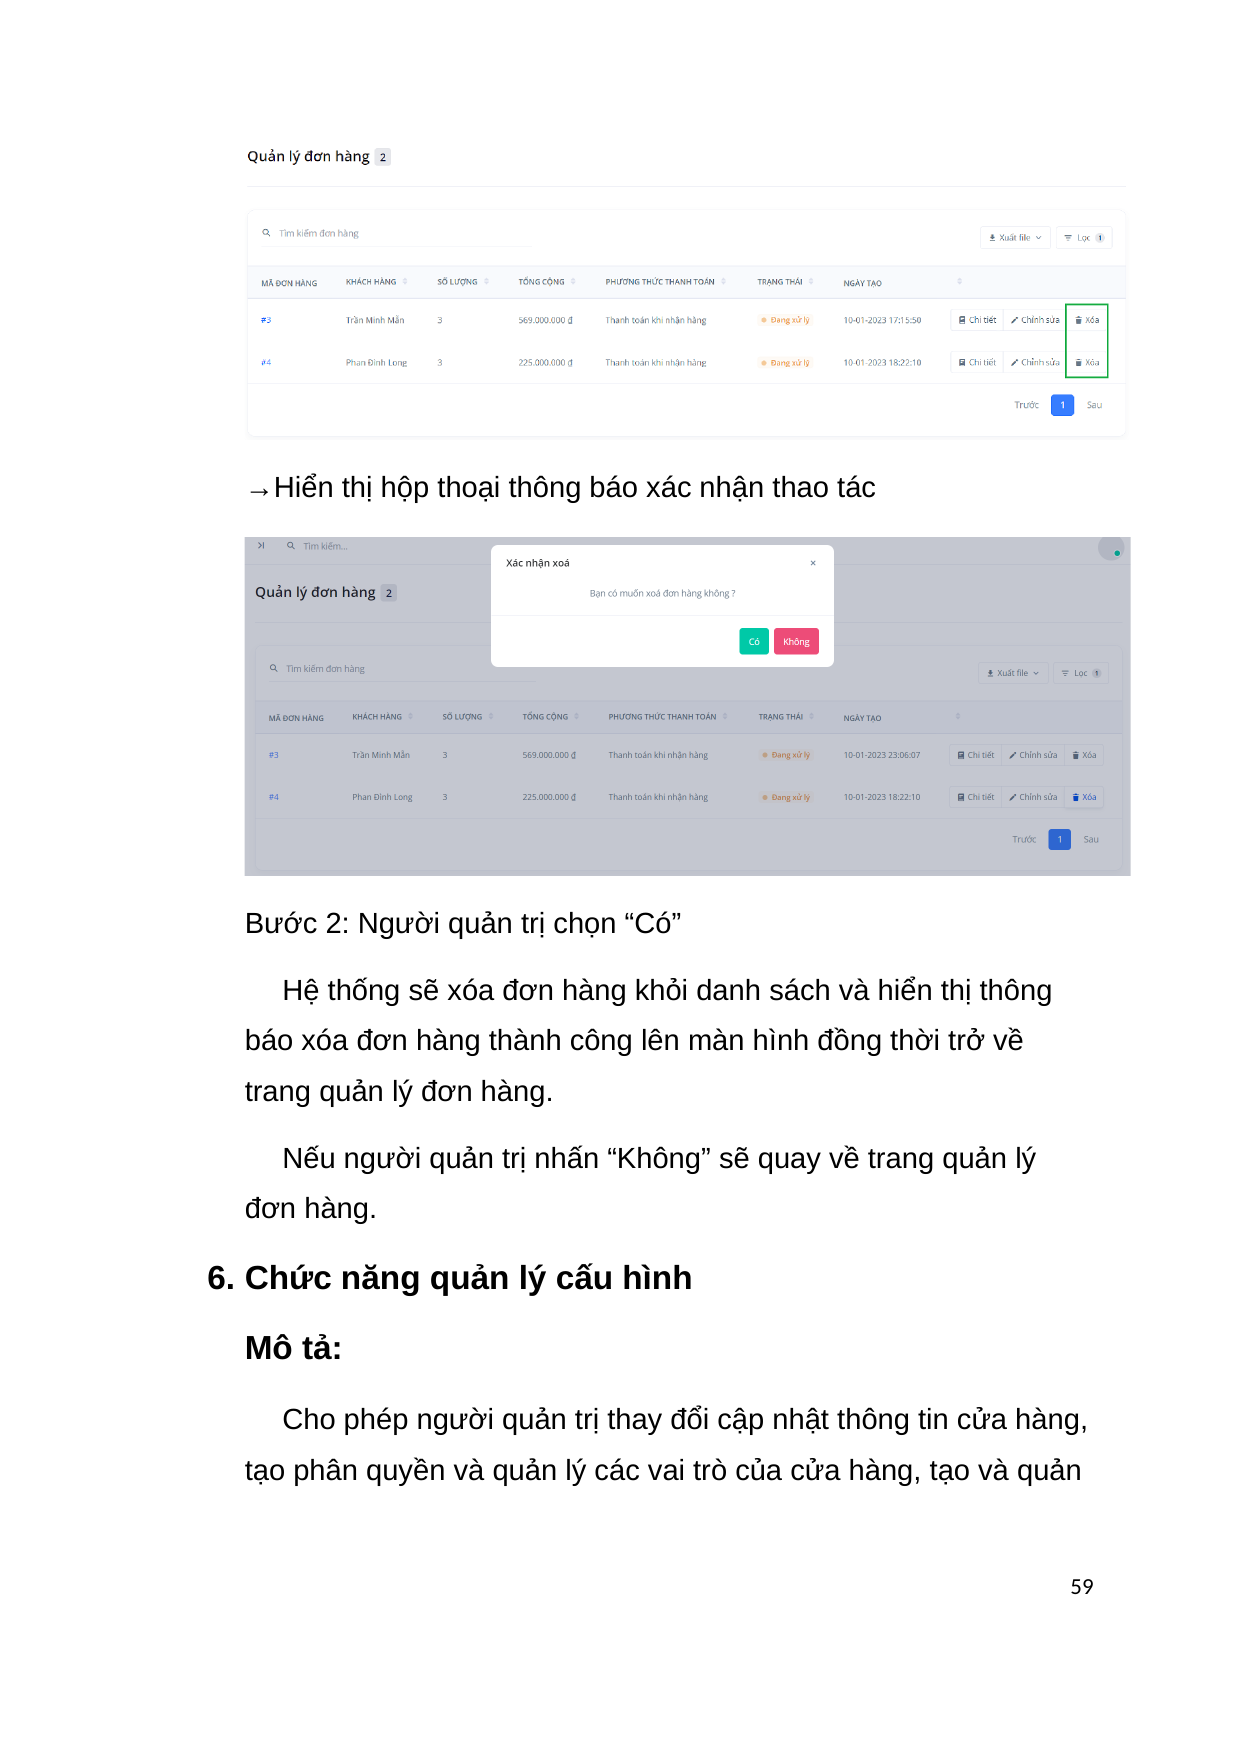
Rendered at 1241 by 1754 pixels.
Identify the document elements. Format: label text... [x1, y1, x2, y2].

text Hệ thống sẽ xóa đơn hàng khỏi danh sách và hiển thị thông báo xóa đơn hàng thành công lên màn hình đồng thời trở về trang quản lý đơn hàng. [244, 973, 1093, 1107]
picture [244, 537, 1131, 876]
text Bước 2: Người quản trị chọn “Có” [244, 906, 1093, 940]
text Mô tả: [244, 1328, 1093, 1367]
picture [244, 147, 1131, 440]
subtitle Chức năng quản lý cấu hình [207, 1258, 1093, 1296]
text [244, 1402, 1093, 1486]
text Nếu người quản trị nhấn “Không” sẽ quay về trang quản lý đơn hàng. [244, 1141, 1093, 1224]
text →Hiển thị hộp thoại thông báo xác nhận thao tác [244, 470, 1093, 504]
